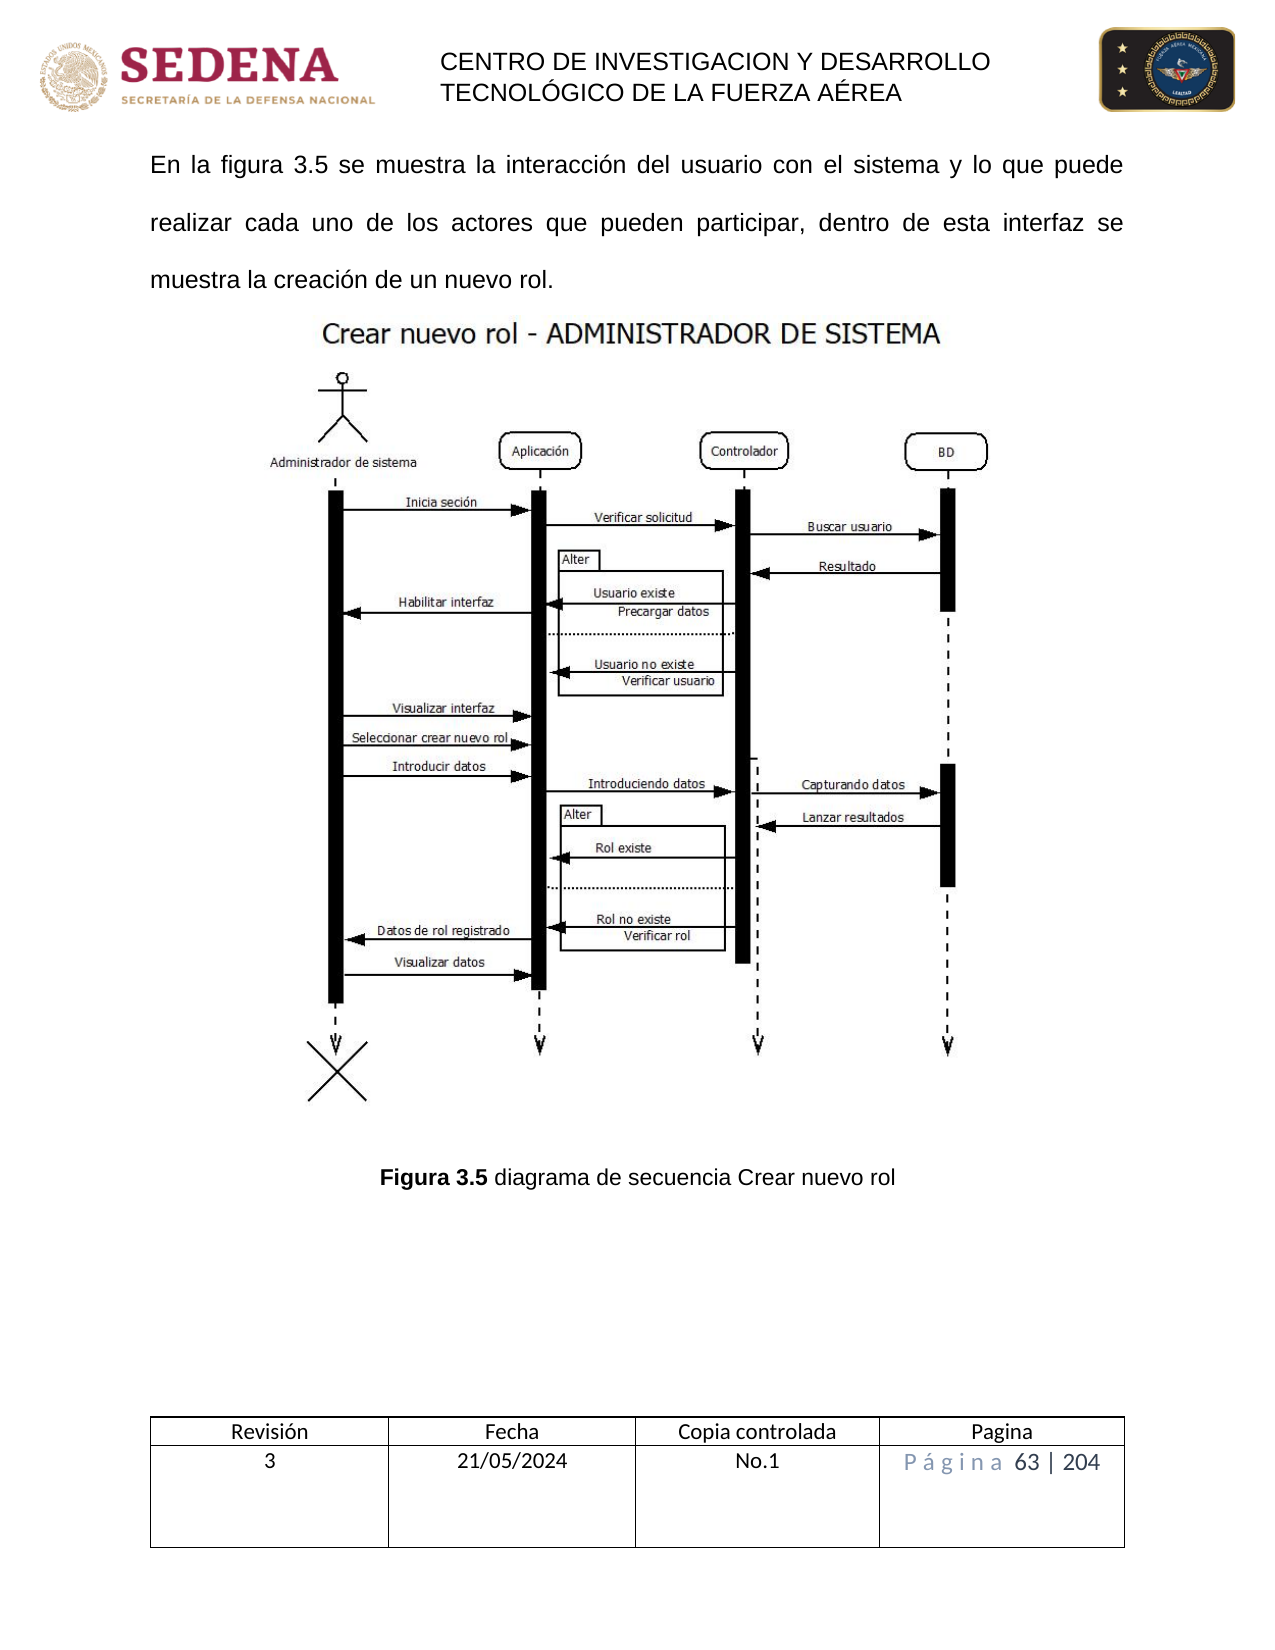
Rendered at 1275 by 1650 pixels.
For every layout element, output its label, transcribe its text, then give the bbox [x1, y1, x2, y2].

text En la figura 3.5 se muestra la interacción del usuario con el sistema y lo que puede realizar cada uno de los actores que pueden participar, dentro de esta interfaz se muestra la creación de un nuevo rol. [150, 150, 1125, 294]
picture [264, 315, 1011, 1119]
picture [39, 27, 1236, 112]
